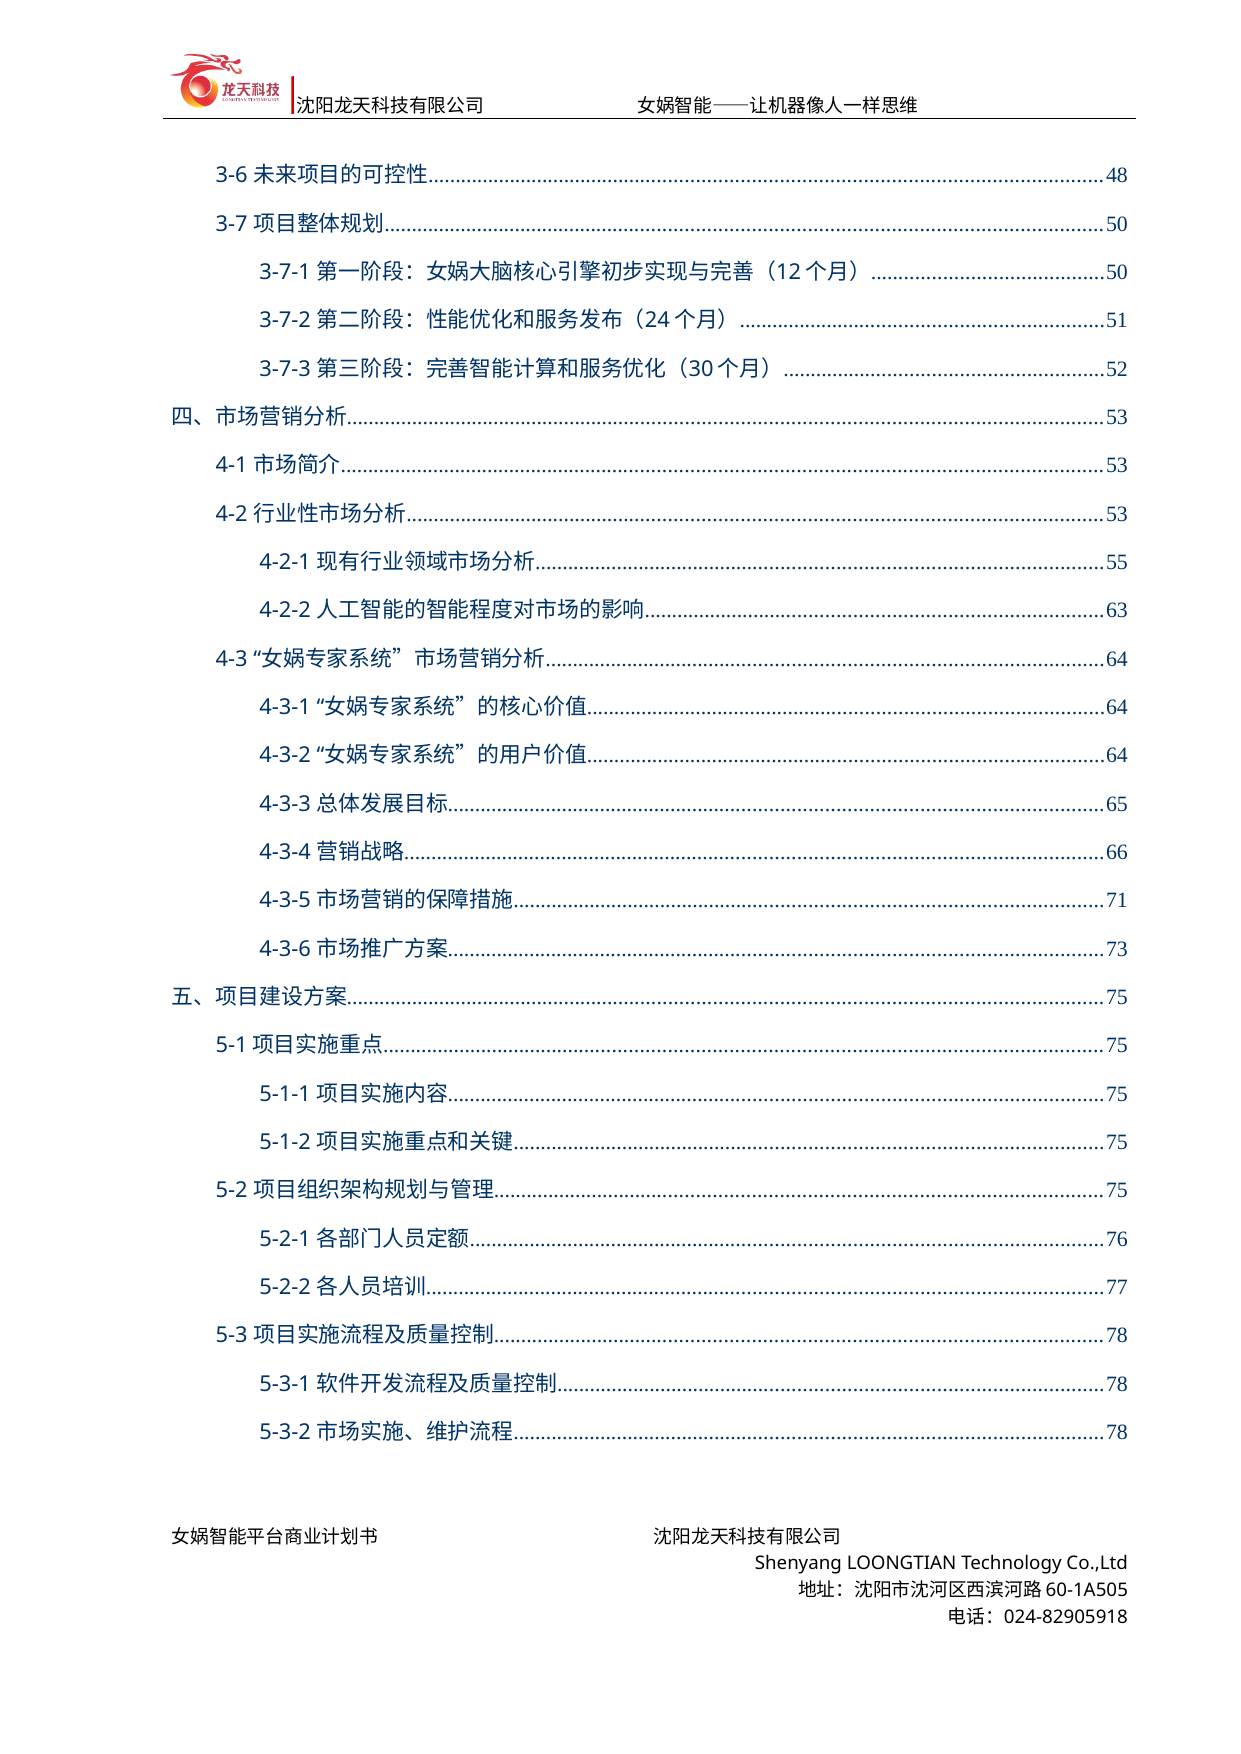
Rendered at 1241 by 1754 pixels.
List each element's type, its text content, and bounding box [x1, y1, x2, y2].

text 4-1 市场简介 53 [215, 447, 1128, 479]
text 4-2-1 现有行业领域市场分析 55 [259, 544, 1128, 576]
text 3-7-1 第一阶段：女娲大脑核心引擎初步实现与完善（12个月） 50 [259, 254, 426, 286]
text 5-2 项目组织架构规划与管理 75 [215, 1172, 1128, 1204]
text 4-3-1 “女娲专家系统”的核心价值 64 [259, 689, 1128, 721]
text 3-7-1 第一阶段：女娲大脑核心引擎初步实现与完善（12个月） 50 [513, 254, 1128, 286]
text 四、市场营销分析 53 [172, 399, 1128, 431]
text 3-7-2 第二阶段：性能优化和服务发布（24个月） 51 [259, 302, 1128, 334]
text 4-3-6 市场推广方案 73 [259, 930, 1128, 963]
text 5-3 项目实施流程及质量控制 78 [215, 1317, 1128, 1349]
text 5-1项目实施重点 75 [215, 1027, 1128, 1059]
text 5-3-1 软件开发流程及质量控制 78 [259, 1365, 1128, 1398]
text 5-1-2 项目实施重点和关键 75 [259, 1124, 1128, 1156]
text 5-2-1 各部门人员定额 76 [259, 1220, 1128, 1253]
text 3-6 未来项目的可控性 48 [215, 157, 1128, 189]
text 5-1-1 项目实施内容 75 [259, 1075, 1128, 1108]
text 4-3-2 “女娲专家系统”的用户价值 64 [259, 737, 1128, 769]
text 4-3-4 营销战略 66 [259, 834, 1128, 866]
text 4-3-3 总体发展目标 65 [259, 785, 1128, 818]
text 3-7-3 第三阶段：完善智能计算和服务优化（30个月） 52 [259, 350, 1128, 383]
text 5-2-2 各人员培训 77 [259, 1269, 1128, 1301]
text 4-2-2 人工智能的智能程度对市场的影响 63 [259, 592, 1128, 624]
text 3-7 项目整体规划 50 [215, 205, 1128, 238]
text 4-3 “女娲专家系统”市场营销分析 64 [215, 640, 1128, 673]
text 五、项目建设方案 75 [172, 979, 1128, 1011]
text 5-3-2 市场实施、维护流程 78 [259, 1414, 1128, 1446]
text 4-3-5 市场营销的保障措施 71 [259, 882, 1128, 914]
text 4-2 行业性市场分析 53 [215, 495, 1128, 528]
